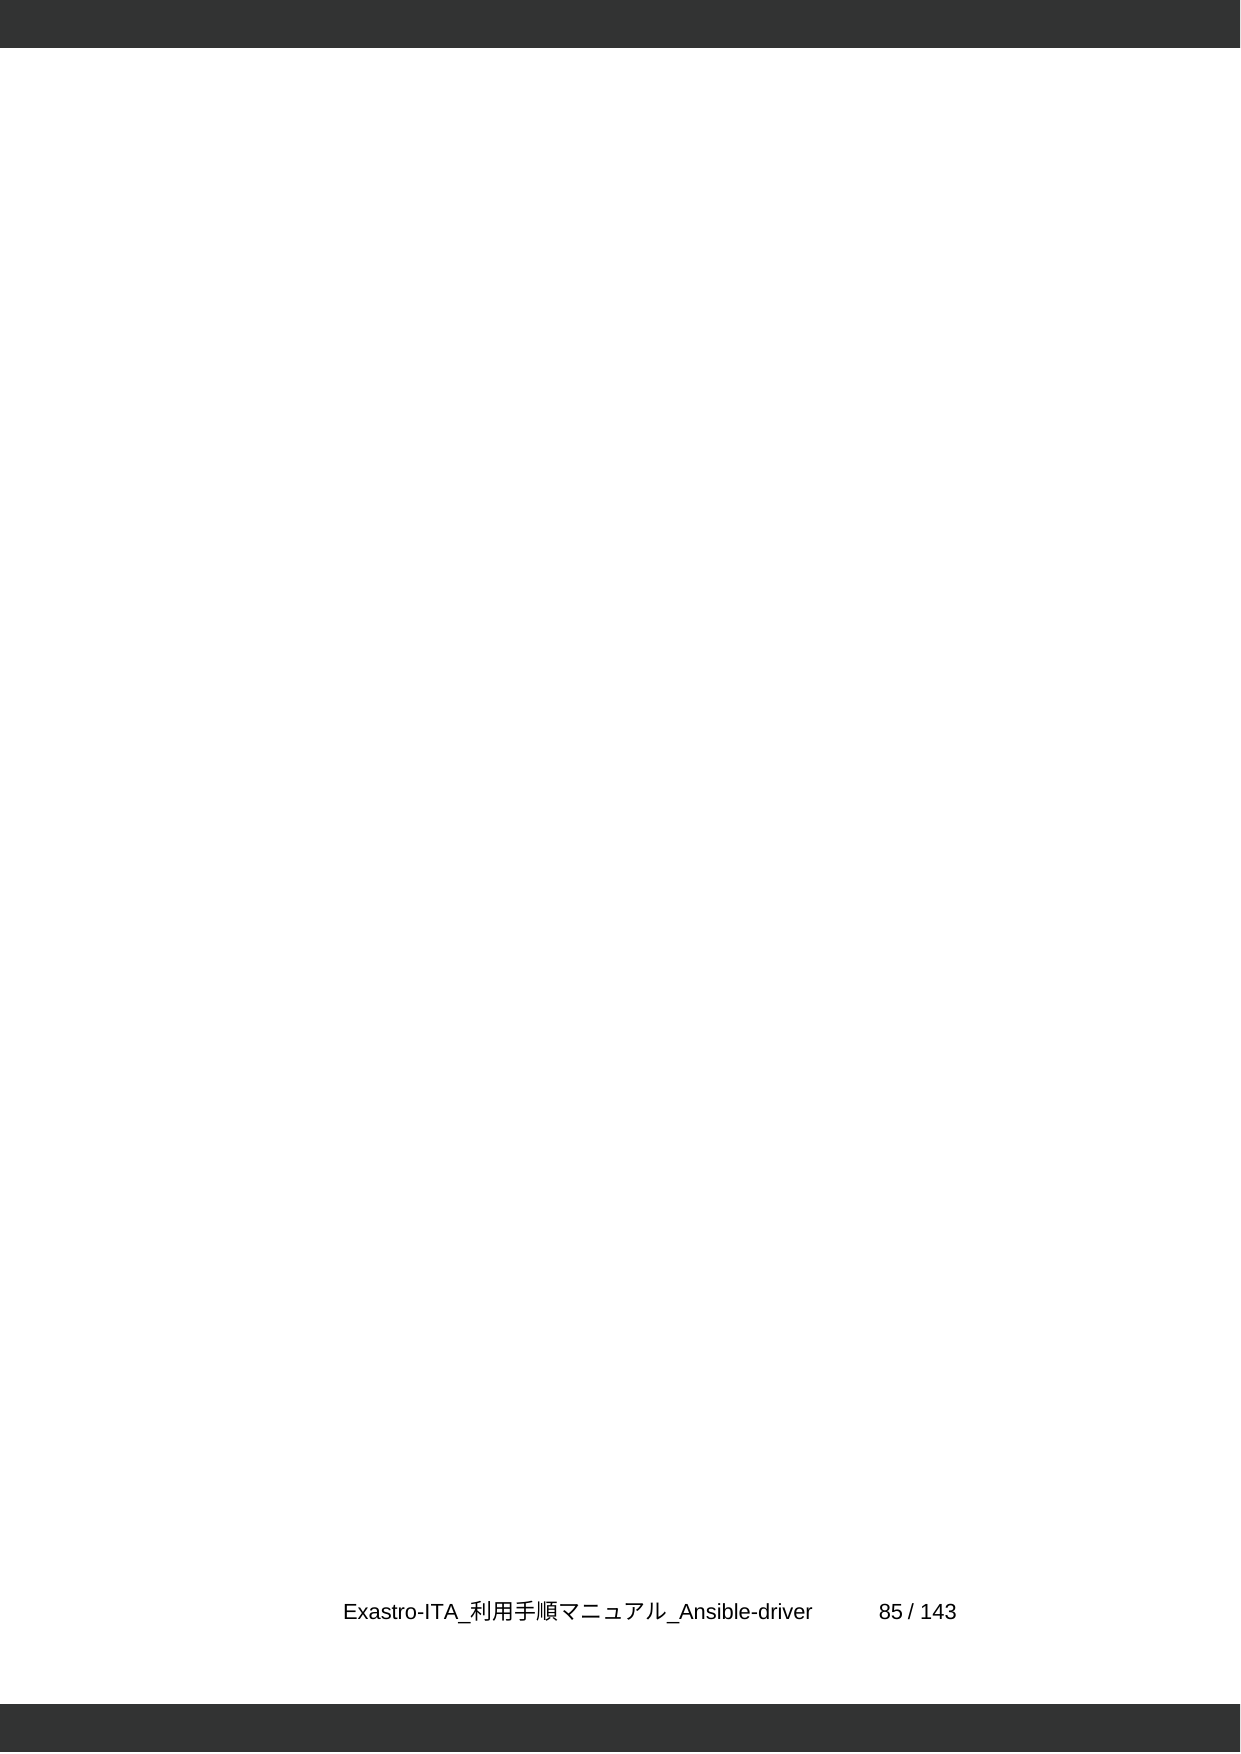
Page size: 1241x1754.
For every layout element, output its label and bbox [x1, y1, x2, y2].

picture [0, 1704, 1241, 1752]
picture [0, 0, 1241, 48]
